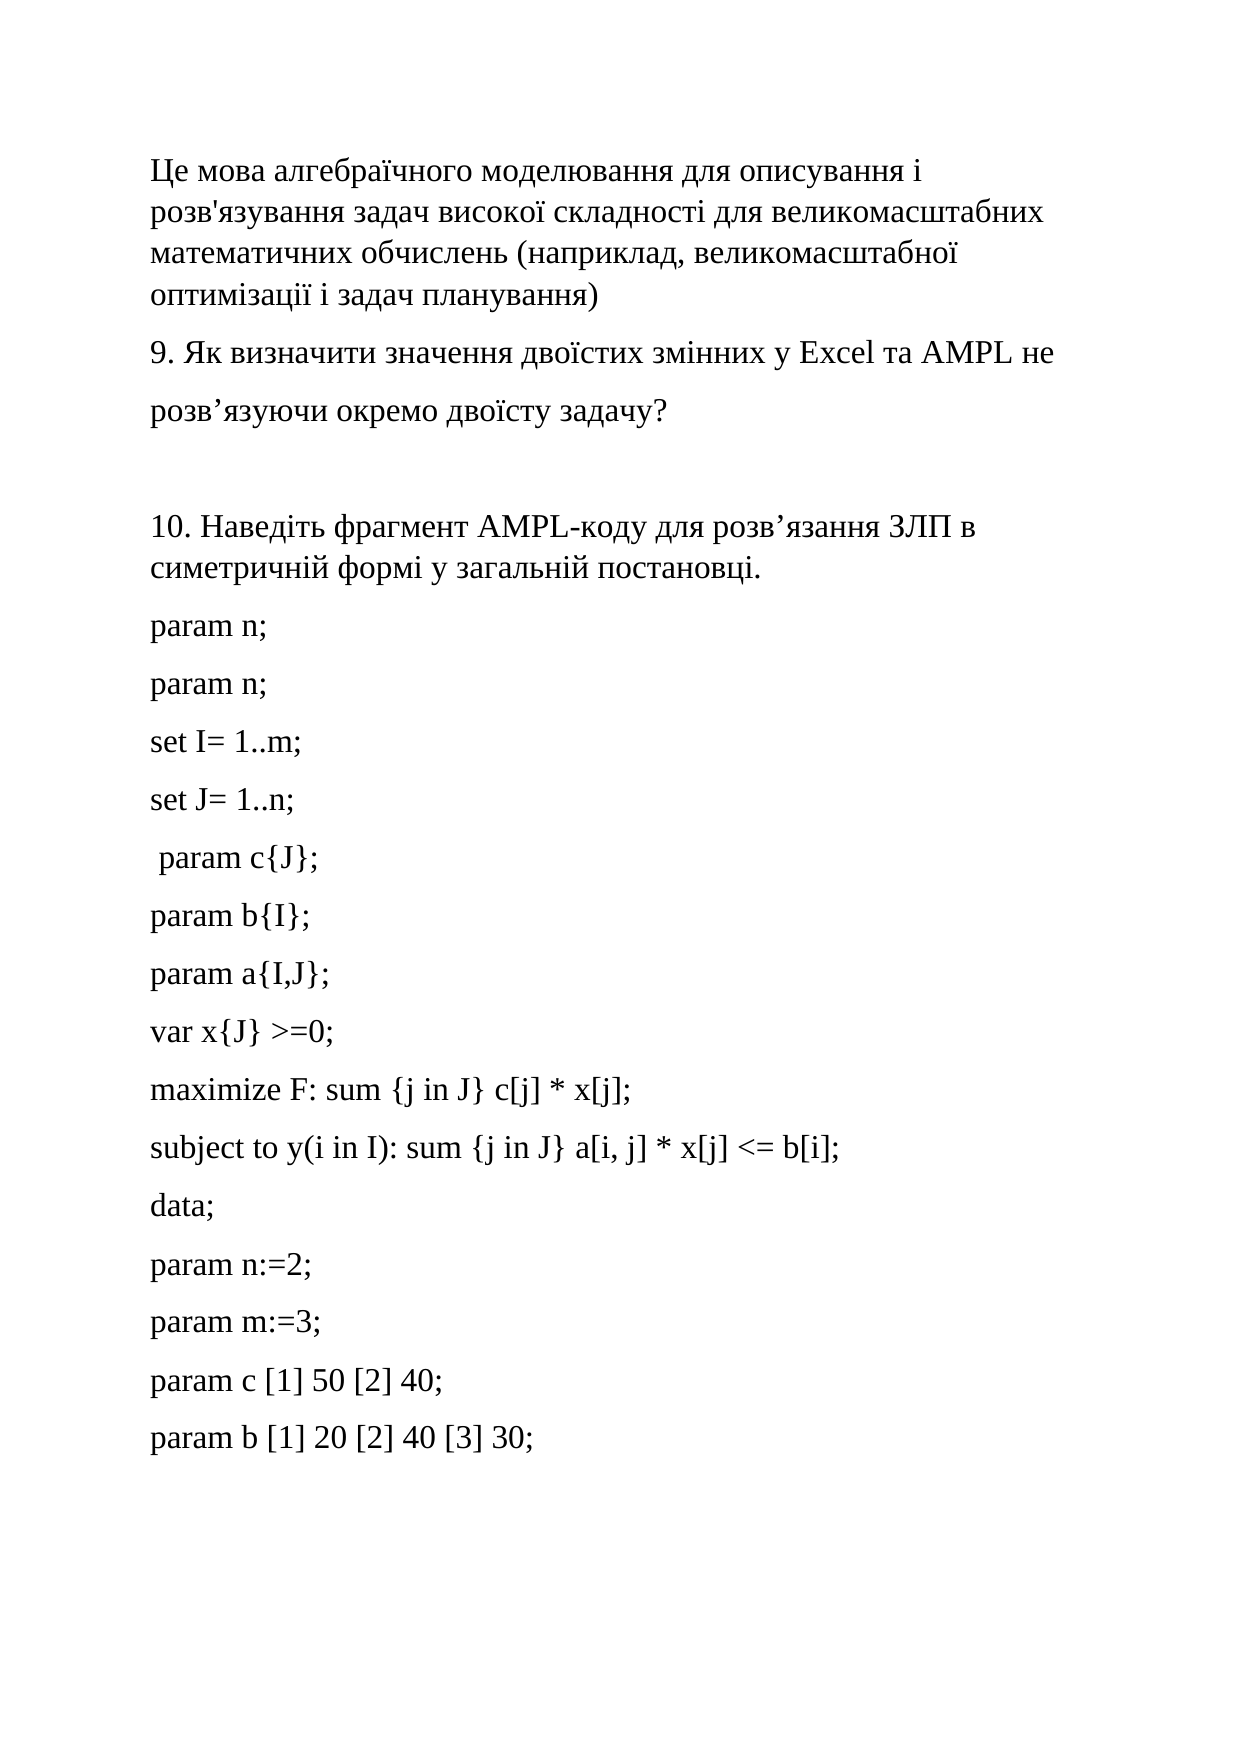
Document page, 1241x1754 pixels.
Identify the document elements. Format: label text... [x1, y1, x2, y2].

list розв’язуючи окремо двоїсту задачу? [150, 390, 1090, 428]
list param c{J}; [150, 838, 1090, 876]
list param b{I}; [150, 896, 1090, 934]
list param a{I,J}; [150, 954, 1090, 992]
list subject to y(i in I): sum {j in J} a[i, j] * x[j] <= b[i]; [150, 1128, 1090, 1166]
list param m:=3; [150, 1302, 1090, 1340]
list param b [1] 20 [2] 40 [3] 30; [150, 1418, 1090, 1456]
list var x{J} >=0; [150, 1012, 1090, 1050]
list 9. Як визначити значення двоїстих змінних у Excel та AMPL не [150, 332, 1090, 370]
list param n:=2; [150, 1244, 1090, 1282]
list param n; [150, 606, 1090, 644]
list param c [1] 50 [2] 40; [150, 1360, 1090, 1398]
list data; [150, 1186, 1090, 1224]
list Наведіть фрагмент AMPL-коду для розв’язання ЗЛП в симетричній формі у загальній постановці. [150, 506, 1090, 586]
list param n; [150, 663, 1090, 702]
list set I= 1..m; [150, 722, 1090, 760]
list Це мова алгебраїчного моделювання для описування і розв'язування задач високої складності для великомасштабних математичних обчислень (наприклад, великомасштабної оптимізації і задач планування) [150, 150, 1090, 312]
list set J= 1..n; [150, 779, 1090, 818]
list maximize F: sum {j in J} c[j] * x[j]; [150, 1070, 1090, 1108]
